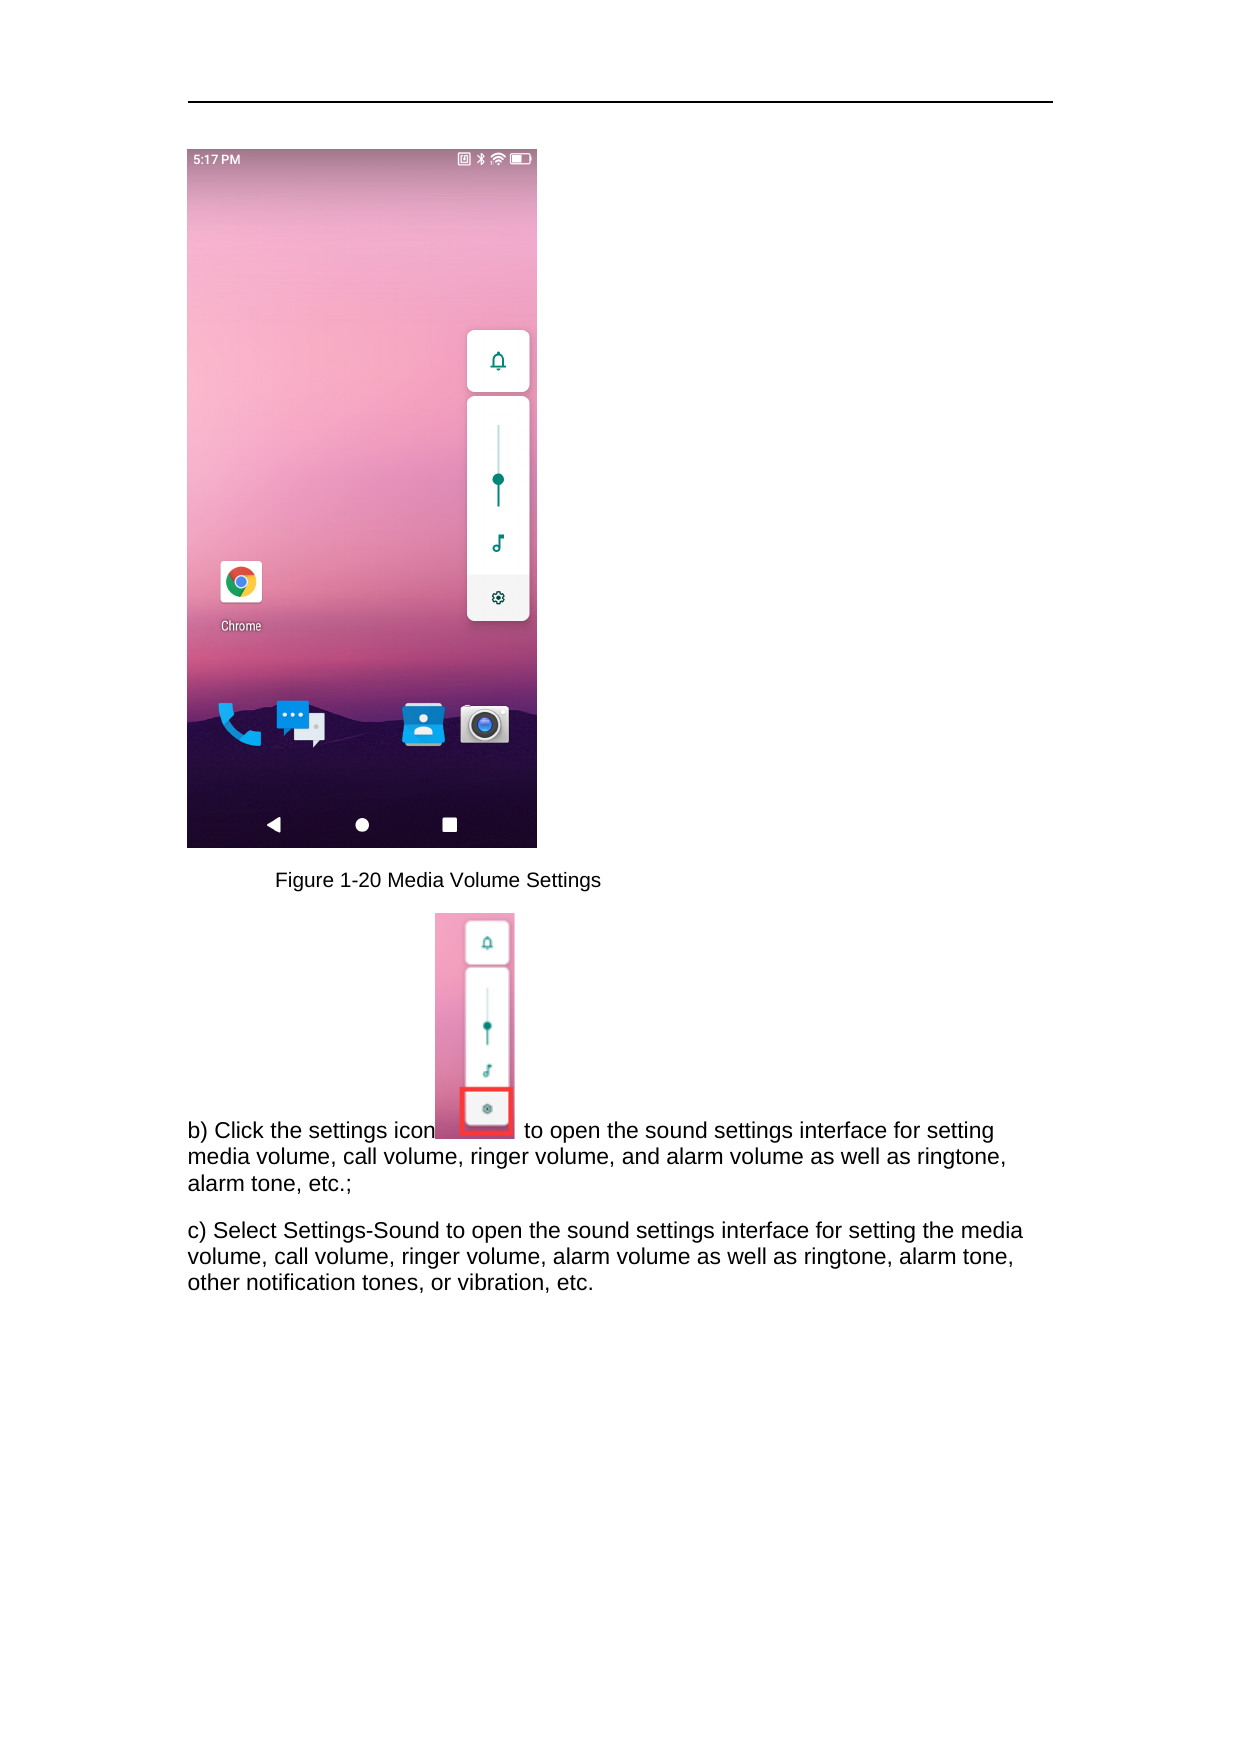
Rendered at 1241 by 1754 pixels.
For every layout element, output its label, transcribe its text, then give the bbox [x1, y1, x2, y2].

text Figure 1-20 Media Volume Settings [200, 868, 1053, 892]
picture [435, 913, 518, 1139]
text b) Click the settings icon to open the sound settings interface for setting media volume, call volume, ringer volume, and alarm volume as well as ringtone, alarm tone, etc.; [187, 913, 1053, 1196]
picture [187, 149, 537, 848]
text c) Select Settings-Sound to open the sound settings interface for setting the media volume, call volume, ringer volume, alarm volume as well as ringtone, alarm tone, other notification tones, or vibration, etc. [187, 1217, 1053, 1296]
